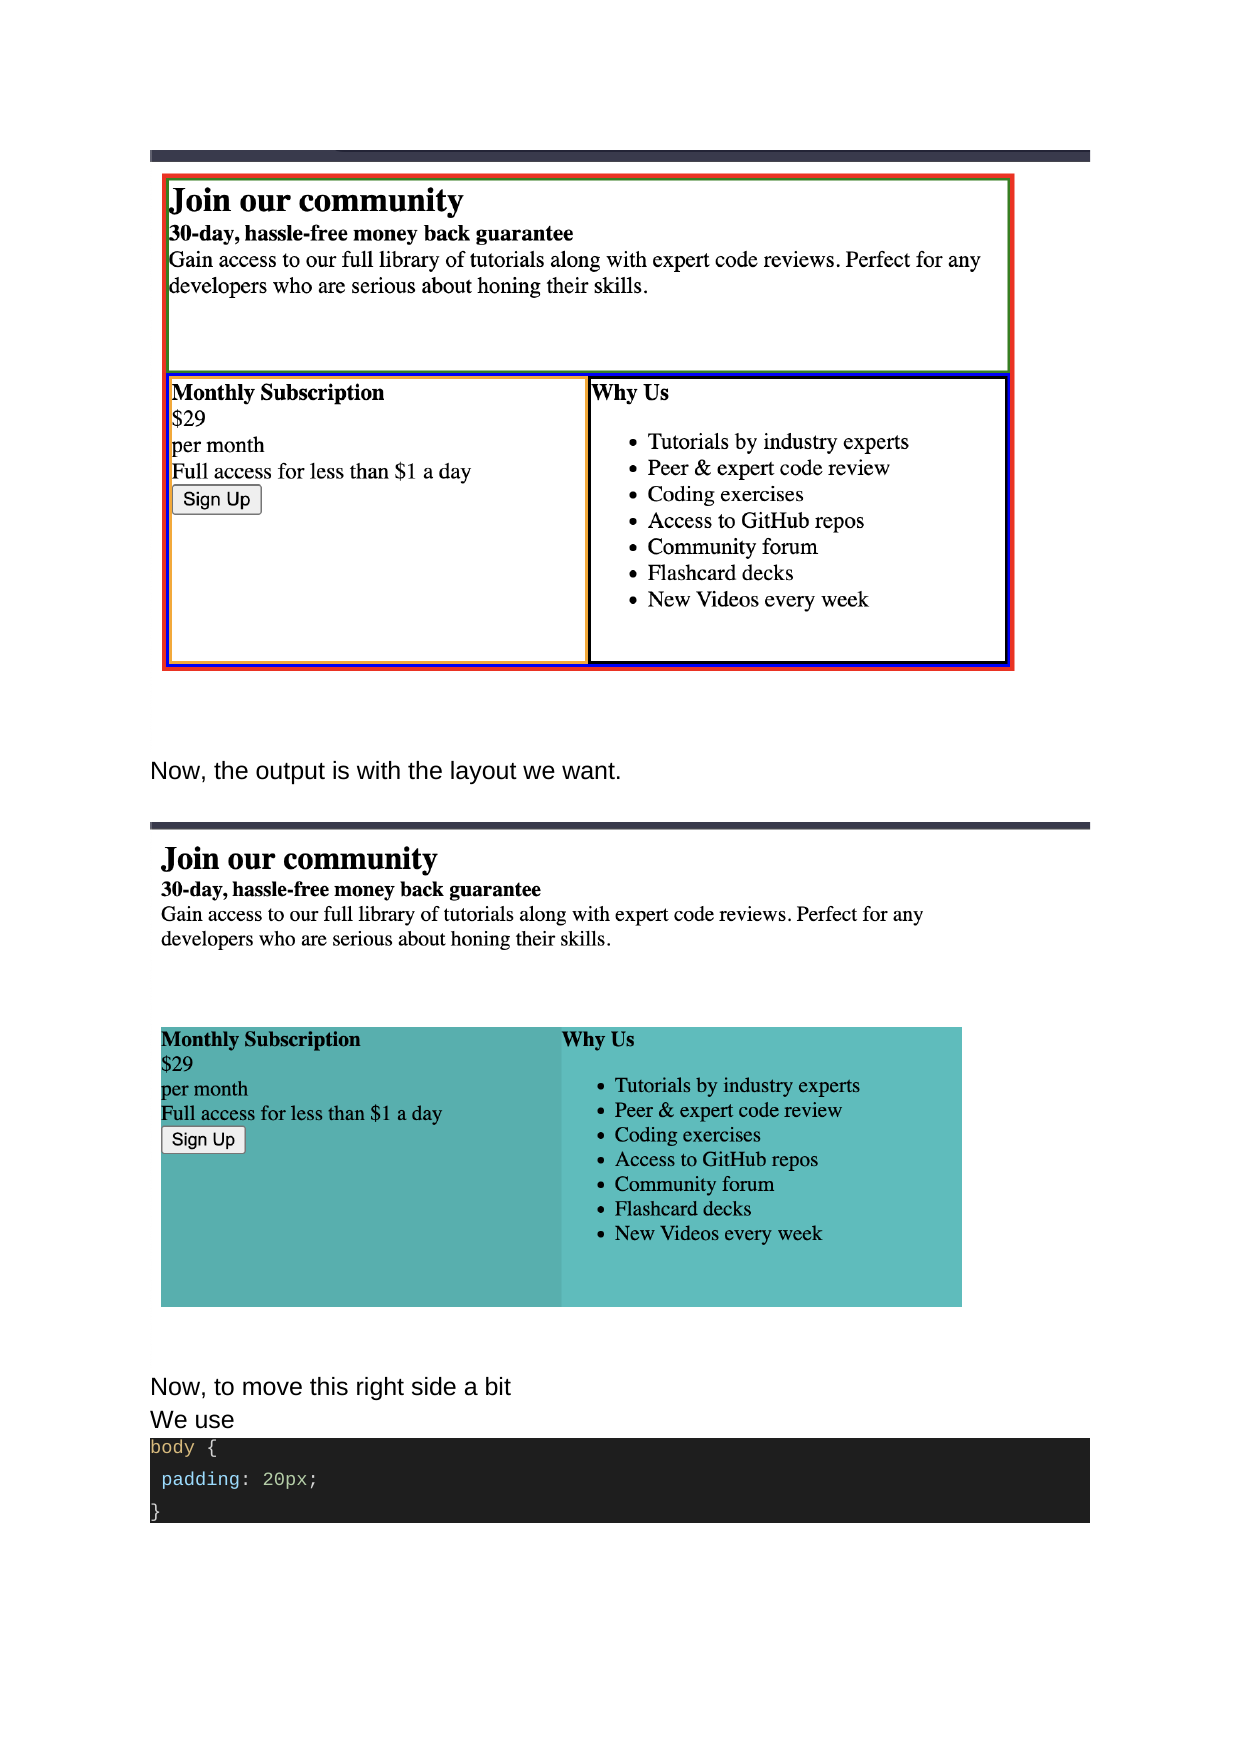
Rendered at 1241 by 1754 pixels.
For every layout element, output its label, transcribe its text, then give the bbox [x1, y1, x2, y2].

picture [150, 822, 1091, 1368]
picture [150, 150, 1091, 752]
text padding: 20px; [150, 1469, 1090, 1491]
text We use [150, 1405, 1090, 1433]
text body { [150, 1438, 1090, 1459]
text Now, the output is with the layout we want. [150, 756, 1090, 785]
text } [150, 1501, 1090, 1523]
text Now, to move this right side a bit [150, 1372, 1090, 1400]
